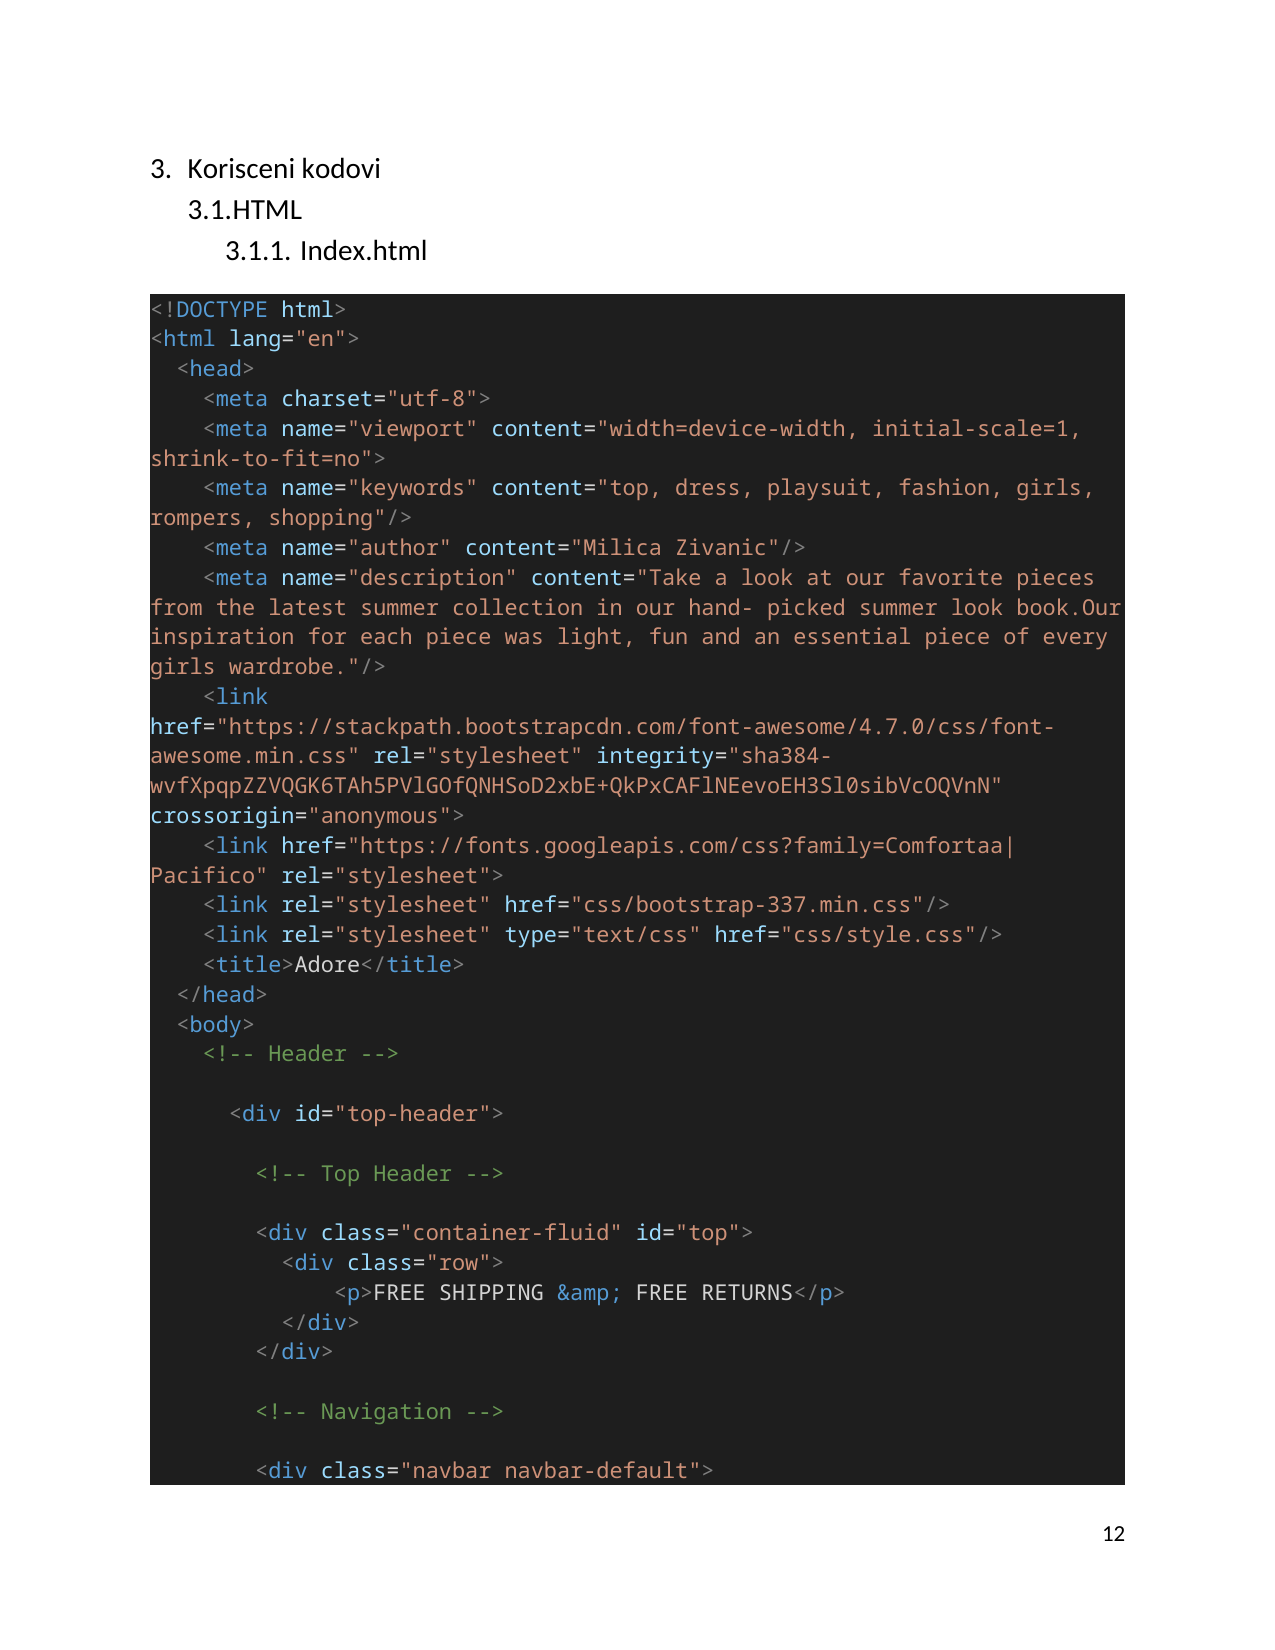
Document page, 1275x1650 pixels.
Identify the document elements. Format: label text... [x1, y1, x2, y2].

text <!-- Top Header --> [150, 1158, 1125, 1187]
text <meta name="author" content="Milica Zivanic"/> [150, 532, 1125, 562]
text <link href="https://stackpath.bootstrapcdn.com/font-awesome/4.7.0/css/font-awesome.min.css" rel="stylesheet" integrity="sha384-wvfXpqpZZVQGK6TAh5PVlGOfQNHSoD2xbE+QkPxCAFlNEevoEH3Sl0sibVcOQVnN" crossorigin="anonymous"> [150, 681, 1125, 830]
text <title>Adore</title> [150, 949, 1125, 979]
text <link href="https://fonts.googleapis.com/css?family=Comfortaa|Pacifico" rel="stylesheet"> [150, 830, 1125, 889]
text <meta name="keywords" content="top, dress, playsuit, fashion, girls, rompers, shopping"/> [150, 472, 1125, 532]
list Index.html [225, 232, 1125, 267]
text <link rel="stylesheet" href="css/bootstrap-337.min.css"/> [150, 889, 1125, 919]
text <!-- Navigation --> [150, 1396, 1125, 1426]
text <div class="container-fluid" id="top"> [150, 1217, 1125, 1247]
list HTML [187, 191, 1125, 227]
text <meta name="description" content="Take a look at our favorite pieces from the latest summer collection in our hand- picked summer look book.Our inspiration for each piece was light, fun and an essential piece of every girls wardrobe."/> [150, 562, 1125, 681]
text <div id="top-header"> [150, 1098, 1125, 1128]
text <div class="row"> [150, 1247, 1125, 1277]
text </head> [150, 979, 1125, 1009]
text <meta name="viewport" content="width=device-width, initial-scale=1, shrink-to-fit=no"> [150, 413, 1125, 472]
list Korisceni kodovi [150, 150, 1125, 186]
text <html lang="en"> [150, 323, 1125, 353]
text <meta charset="utf-8"> [150, 383, 1125, 413]
text </div> [150, 1336, 1125, 1366]
text </div> [150, 1307, 1125, 1336]
text <!DOCTYPE html> [150, 294, 1125, 323]
text <link rel="stylesheet" type="text/css" href="css/style.css"/> [150, 919, 1125, 949]
text <body> [150, 1009, 1125, 1038]
text <div class="navbar navbar-default"> [150, 1455, 1125, 1485]
text <p>FREE SHIPPING &amp; FREE RETURNS</p> [150, 1277, 1125, 1307]
text <!-- Header --> [150, 1038, 1125, 1068]
text <head> [150, 353, 1125, 383]
